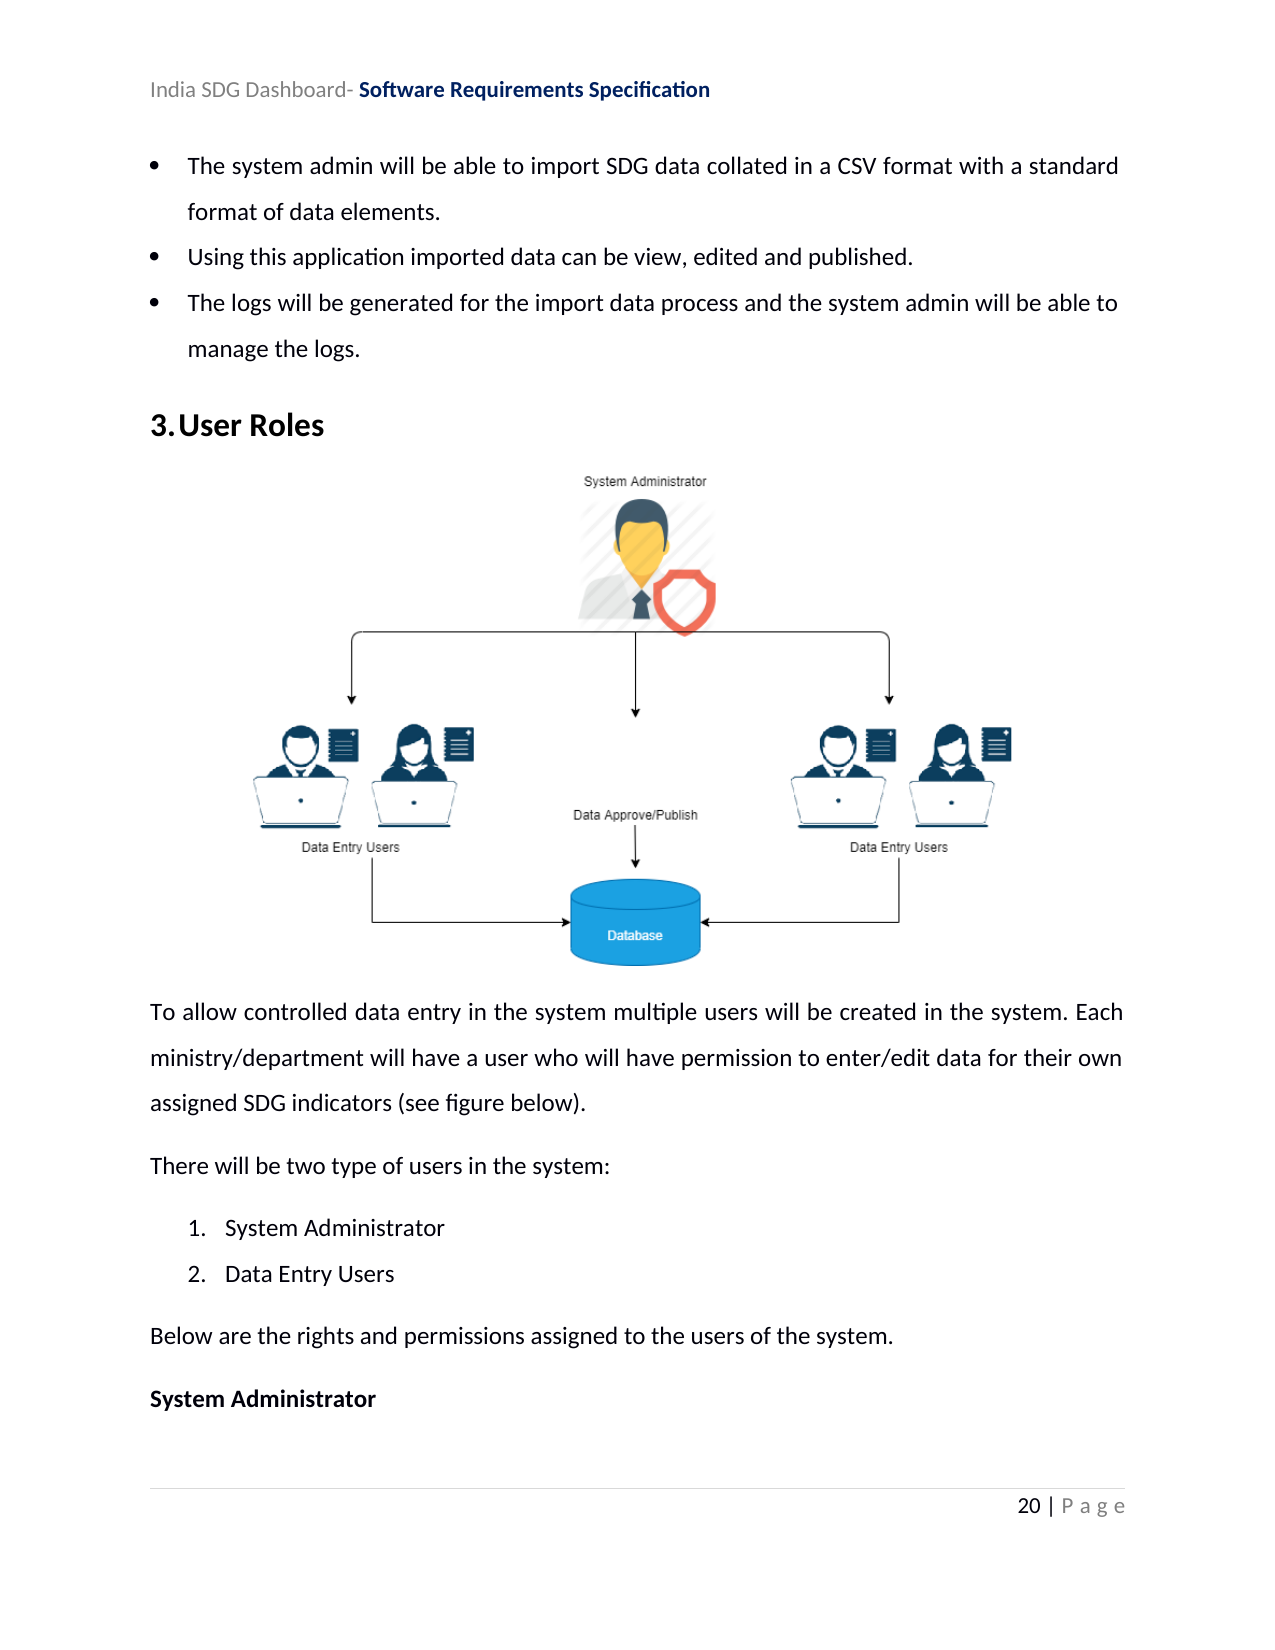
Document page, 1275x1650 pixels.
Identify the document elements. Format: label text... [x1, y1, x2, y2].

list The system admin will be able to import SDG data collated in a CSV format with a standard format of data elements. [150, 150, 1121, 226]
list System Administrator [187, 1212, 1125, 1243]
text There will be two type of users in the system: [150, 1150, 1125, 1180]
list Using this application imported data can be view, edited and published. [150, 241, 1121, 272]
list The logs will be generated for the import data process and the system admin will be able to manage the logs. [150, 287, 1121, 363]
subtitle User Roles [150, 404, 1125, 444]
text System Administrator [150, 1383, 1125, 1413]
picture [248, 470, 1021, 966]
list Data Entry Users [187, 1258, 1125, 1288]
text Below are the rights and permissions assigned to the users of the system. [150, 1320, 1125, 1351]
